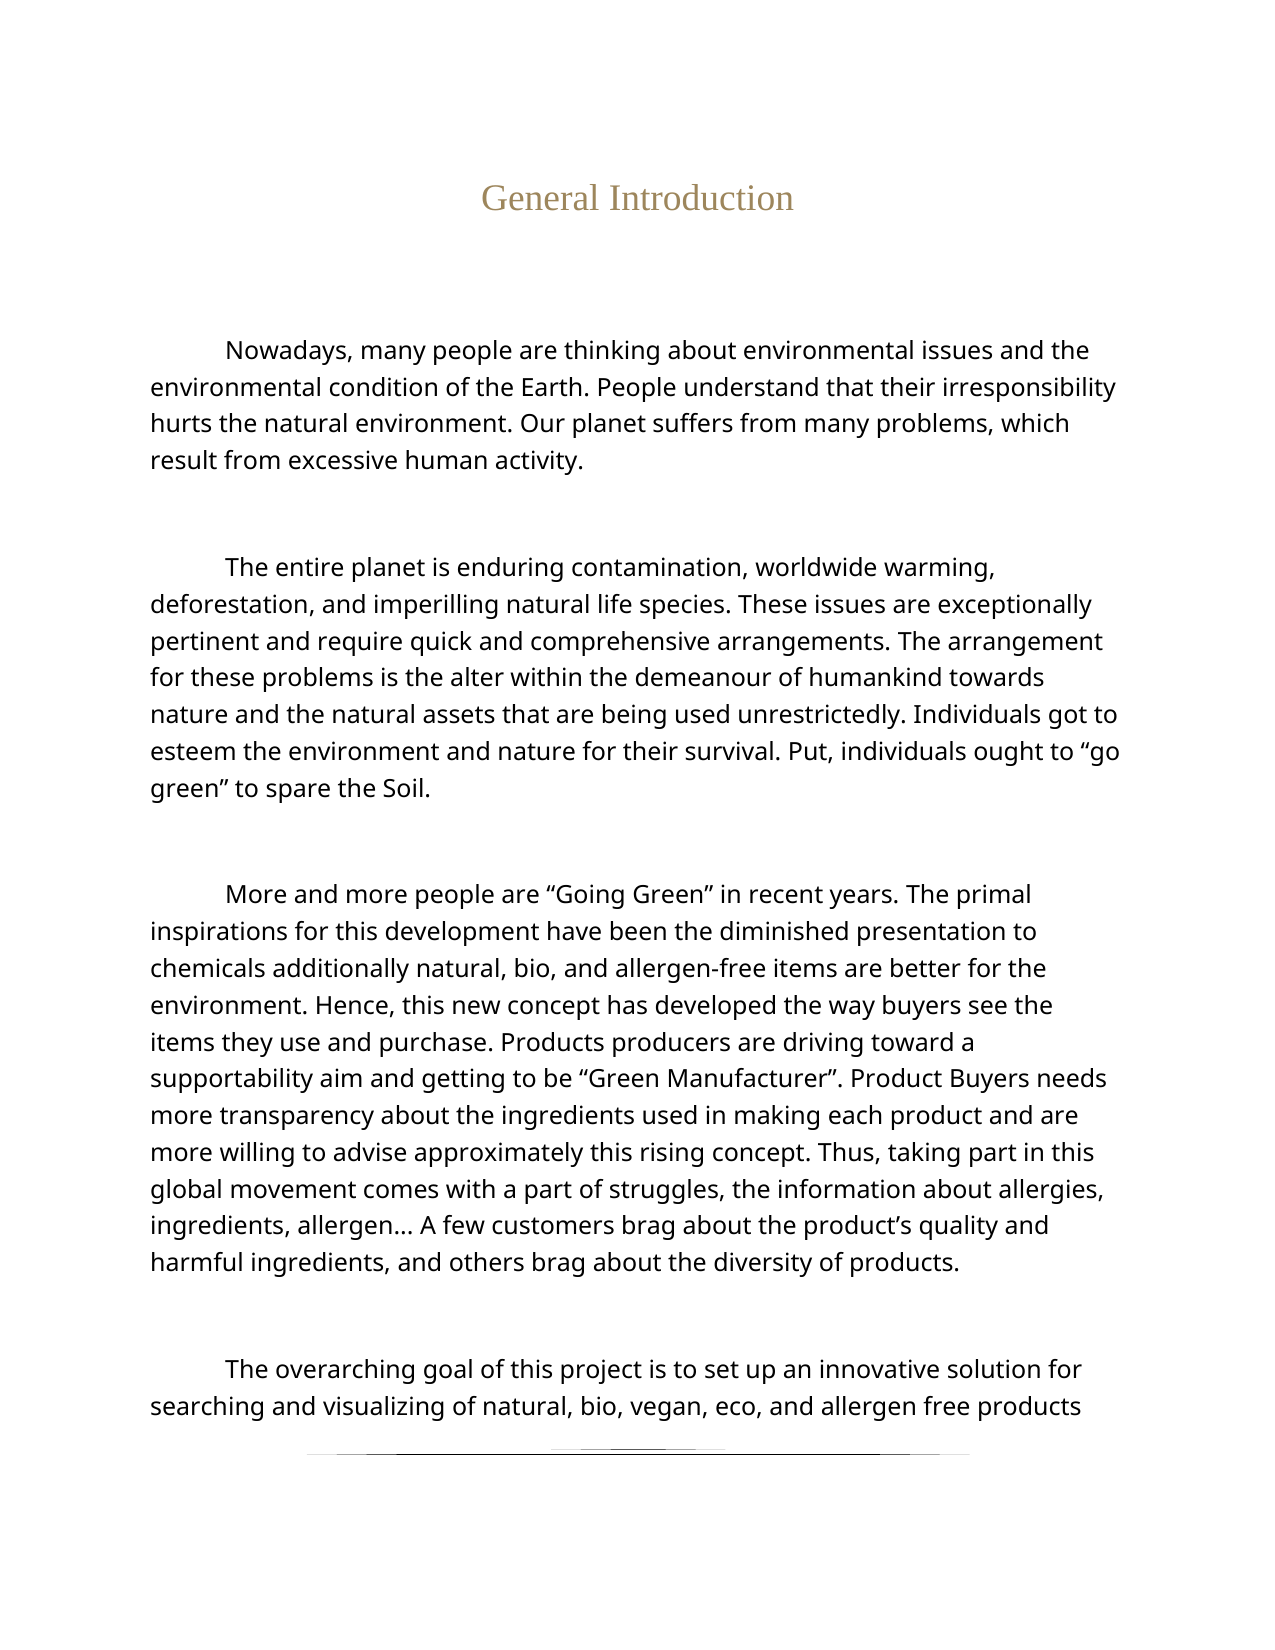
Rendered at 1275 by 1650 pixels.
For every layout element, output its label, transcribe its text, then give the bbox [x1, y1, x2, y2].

text The entire planet is enduring contamination, worldwide warming, deforestation, and imperilling natural life species. These issues are exceptionally pertinent and require quick and comprehensive arrangements. The arrangement for these problems is the alter within the demeanour of humankind towards nature and the natural assets that are being used unrestrictedly. Individuals got to esteem the environment and nature for their survival. Put, individuals ought to “go green” to spare the Soil. [150, 549, 1125, 804]
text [150, 1352, 1125, 1422]
subtitle General Introduction [150, 175, 1125, 218]
text More and more people are “Going Green” in recent years. The primal inspirations for this development have been the diminished presentation to chemicals additionally natural, bio, and allergen-free items are better for the environment. Hence, this new concept has developed the way buyers see the items they use and purchase. Products producers are driving toward a supportability aim and getting to be “Green Manufacturer”. Product Buyers needs more transparency about the ingredients used in making each product and are more willing to advise approximately this rising concept. Thus, taking part in this global movement comes with a part of struggles, the information about allergies, ingredients, allergen... A few customers brag about the product’s quality and harmful ingredients, and others brag about the diversity of products. [150, 877, 1125, 1279]
text Nowadays, many people are thinking about environmental issues and the environmental condition of the Earth. People understand that their irresponsibility hurts the natural environment. Our planet suffers from many problems, which result from excessive human activity. [150, 332, 1125, 477]
